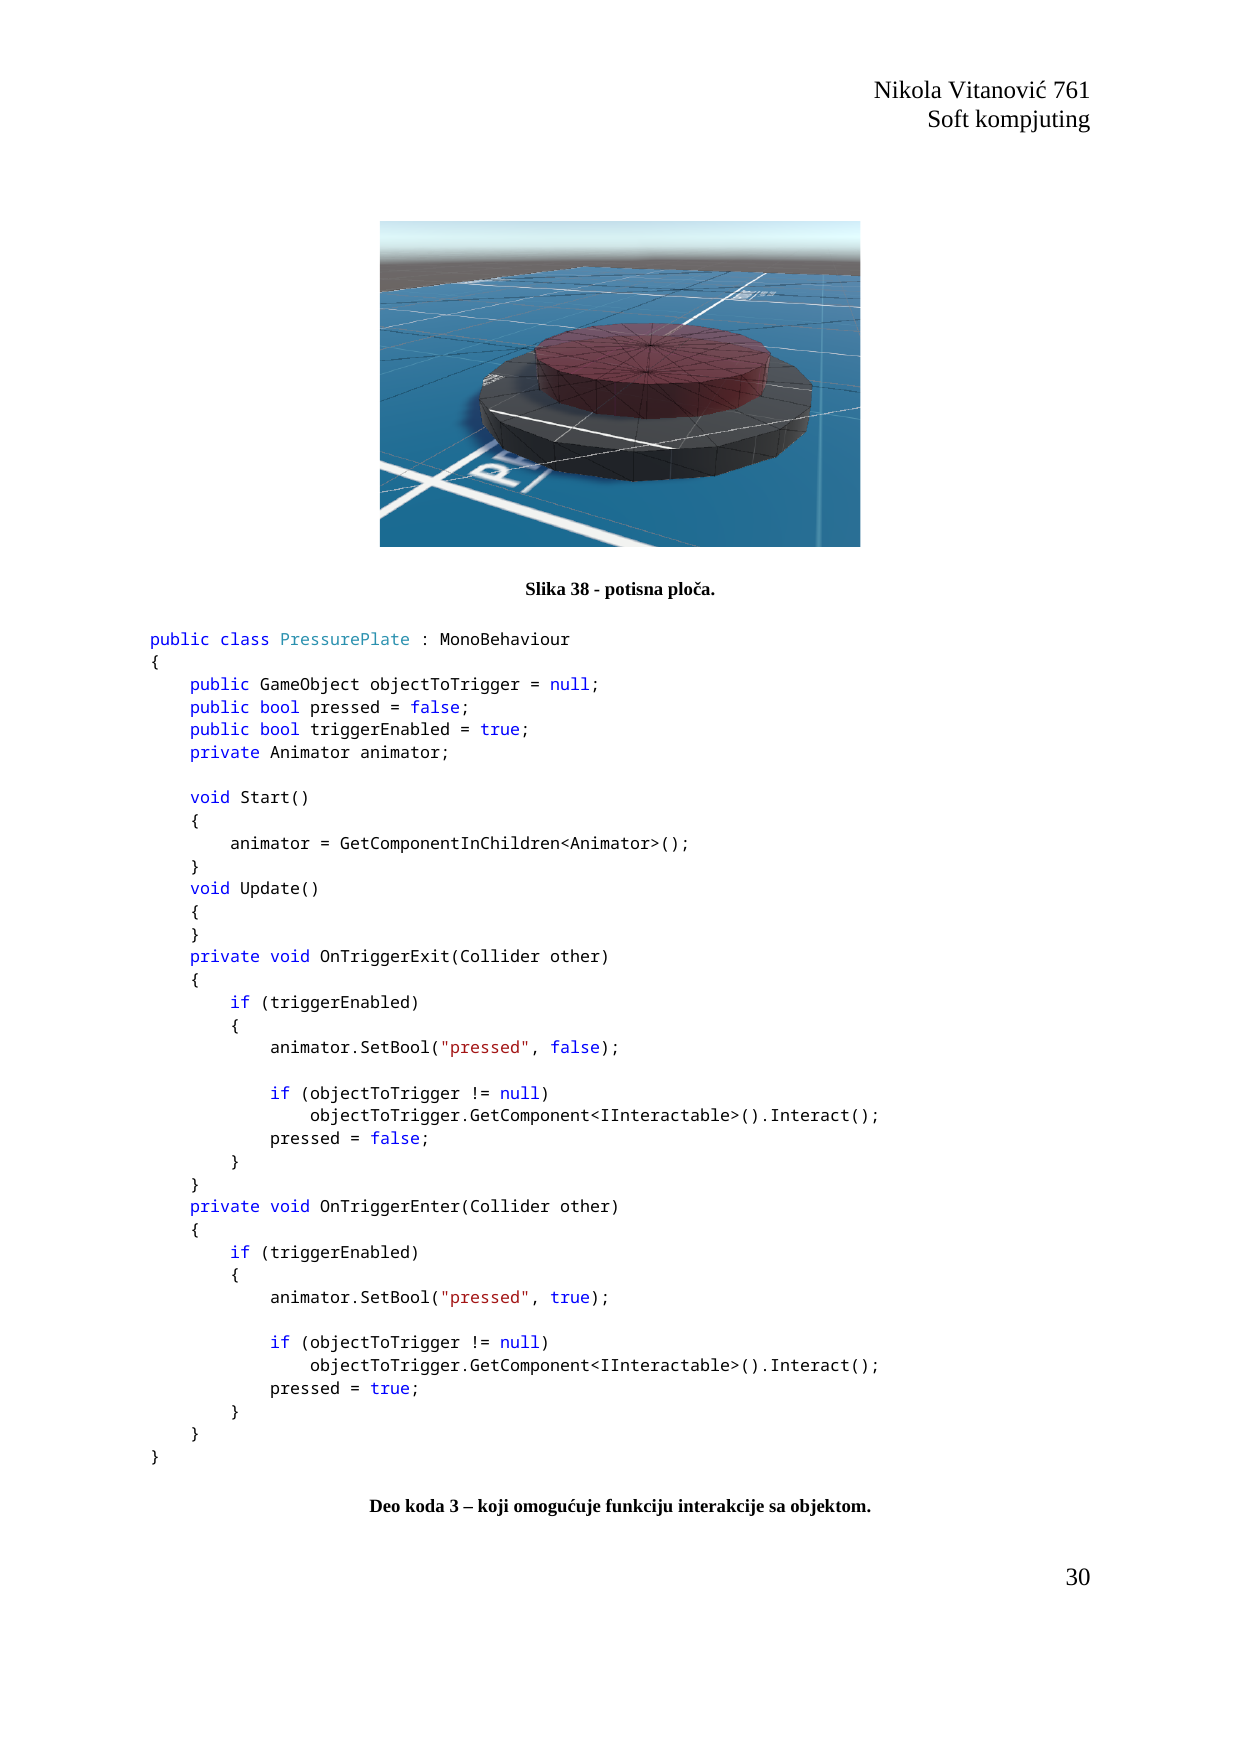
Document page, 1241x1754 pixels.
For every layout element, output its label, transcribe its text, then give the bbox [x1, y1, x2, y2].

text if (objectToTrigger != null) [150, 1331, 1090, 1354]
text } [150, 1399, 1090, 1422]
text { [150, 968, 1090, 990]
text private void OnTriggerExit(Collider other) [150, 945, 1090, 968]
text if (triggerEnabled) [150, 1240, 1090, 1263]
text objectToTrigger.GetComponent<IInteractable>().Interact(); [150, 1104, 1090, 1127]
text { [150, 1217, 1090, 1240]
text pressed = false; [150, 1127, 1090, 1149]
text { [150, 650, 1090, 672]
text { [150, 809, 1090, 831]
text private void OnTriggerEnter(Collider other) [150, 1195, 1090, 1217]
text public bool triggerEnabled = true; [150, 718, 1090, 741]
text } [150, 1422, 1090, 1444]
text void Update() [150, 877, 1090, 899]
text if (objectToTrigger != null) [150, 1081, 1090, 1104]
text Slika 38 - potisna ploča. [150, 578, 1090, 600]
text } [150, 1149, 1090, 1172]
text public class PressurePlate : MonoBehaviour [150, 627, 1090, 650]
text { [150, 1013, 1090, 1036]
text private Animator animator; [150, 741, 1090, 763]
text Deo koda 3 – koji omogućuje funkciju interakcije sa objektom. [150, 1495, 1090, 1517]
text if (triggerEnabled) [150, 990, 1090, 1013]
text public GameObject objectToTrigger = null; [150, 672, 1090, 695]
text void Start() [150, 786, 1090, 809]
text animator.SetBool("pressed", true); [150, 1286, 1090, 1308]
text objectToTrigger.GetComponent<IInteractable>().Interact(); [150, 1354, 1090, 1376]
text public bool pressed = false; [150, 695, 1090, 718]
text } [150, 922, 1090, 945]
picture [379, 221, 861, 547]
text { [150, 1263, 1090, 1286]
text animator.SetBool("pressed", false); [150, 1036, 1090, 1058]
text } [150, 854, 1090, 877]
text } [150, 1444, 1090, 1467]
text } [150, 1172, 1090, 1195]
text pressed = true; [150, 1376, 1090, 1399]
text animator = GetComponentInChildren<Animator>(); [150, 831, 1090, 854]
text { [150, 899, 1090, 922]
